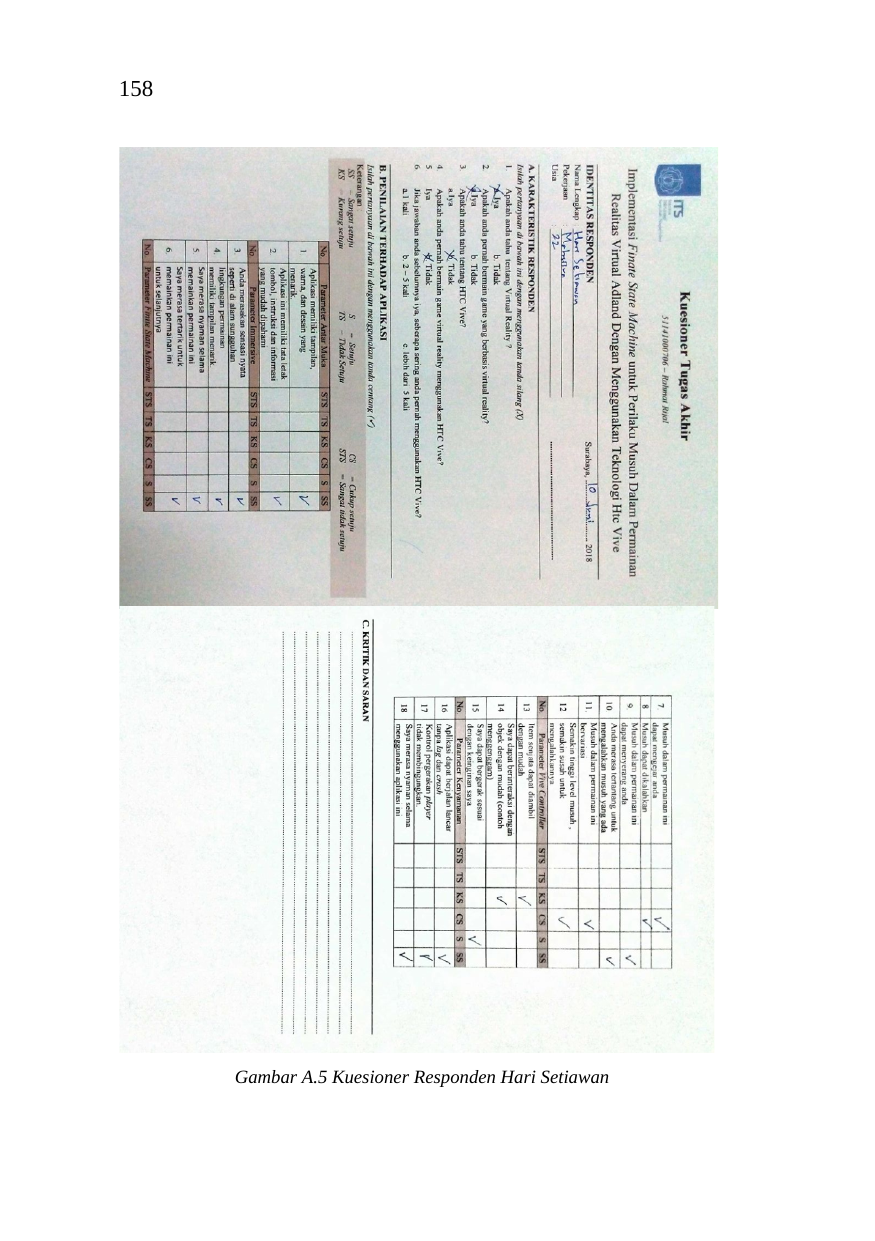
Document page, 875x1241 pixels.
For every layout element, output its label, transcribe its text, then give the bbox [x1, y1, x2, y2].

picture [119, 147, 719, 1053]
text Gambar A.5 Kuesioner Responden Hari Setiawan [119, 1066, 727, 1088]
